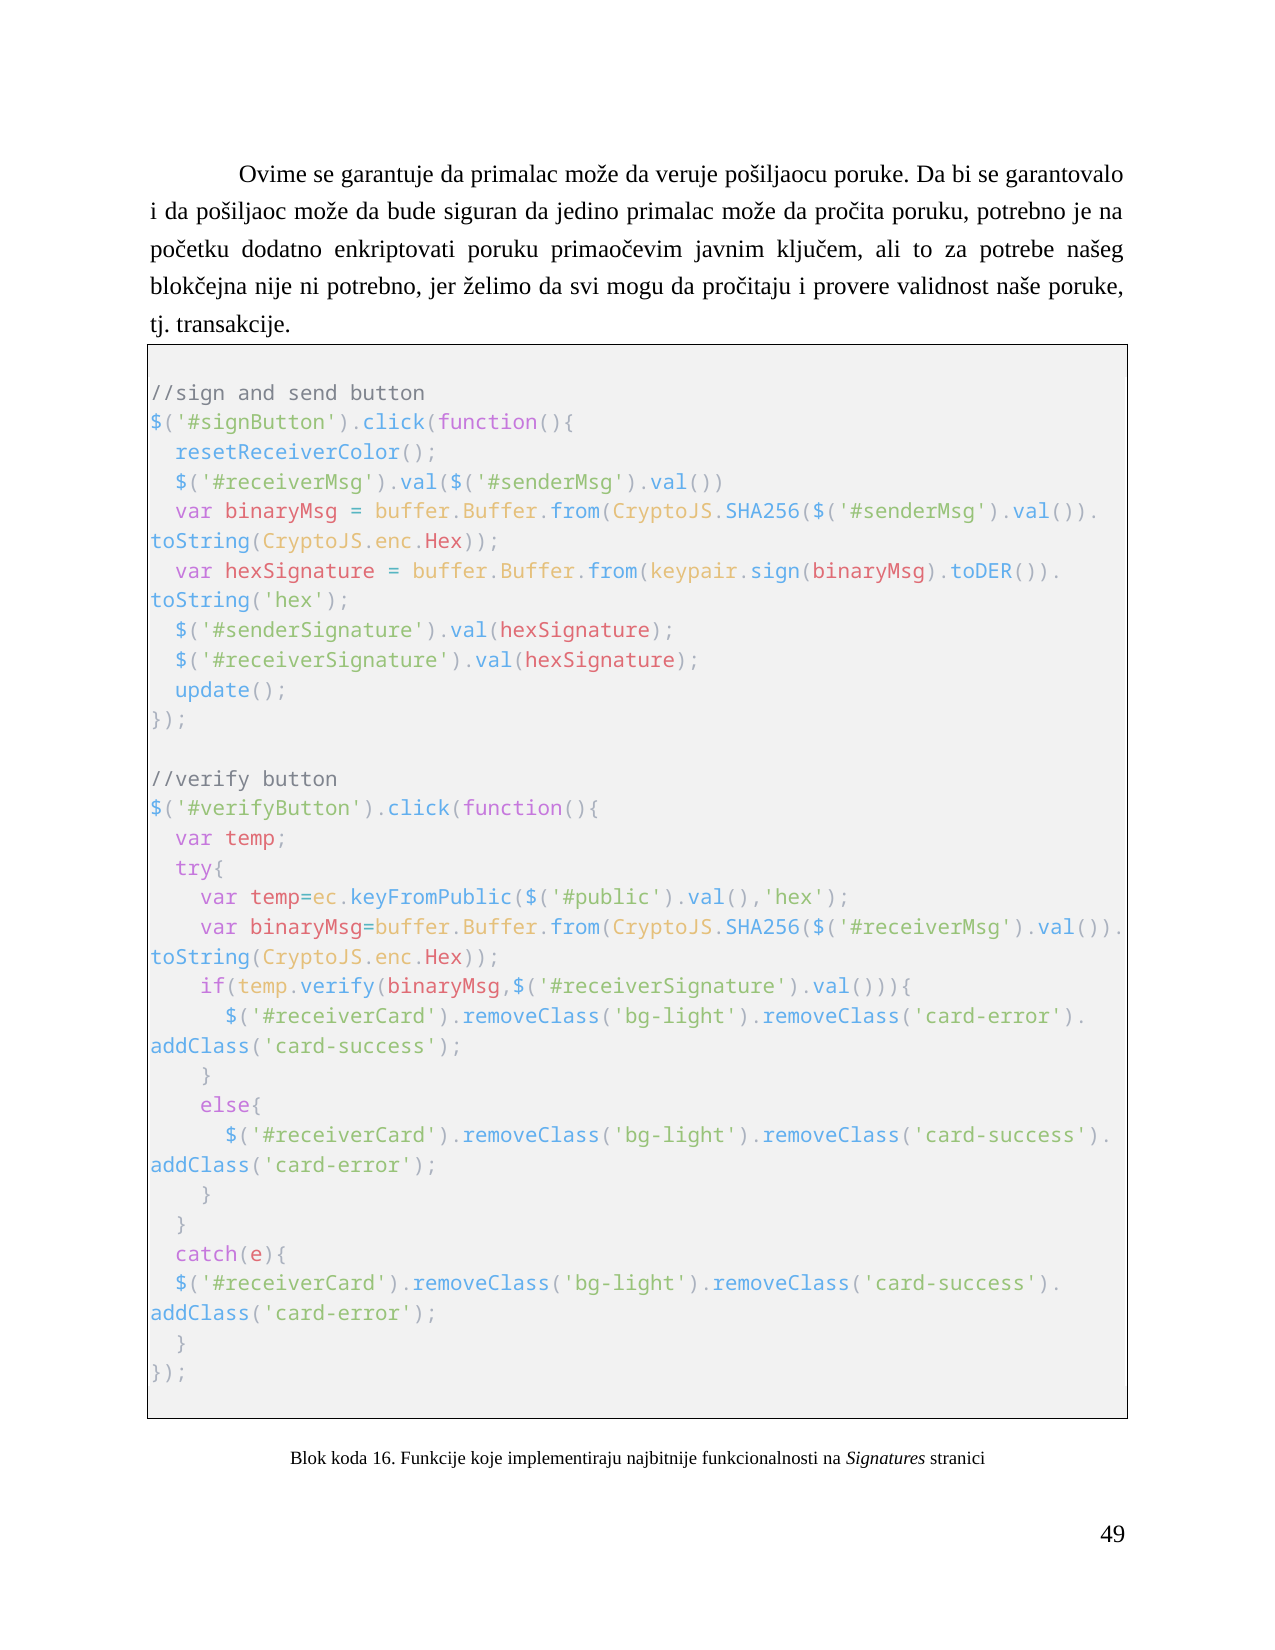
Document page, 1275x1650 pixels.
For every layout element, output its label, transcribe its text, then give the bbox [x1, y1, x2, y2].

text }); [150, 1356, 1125, 1383]
text Blok koda . Funkcije koje implementiraju najbitnije funkcionalnosti na Signatures stranici [150, 1431, 1125, 1469]
text $('#receiverCard').removeClass('bg-light').removeClass('card-success'). addClass('card-error'); [150, 1267, 1125, 1327]
text var temp=ec.keyFromPublic($('#public').val(),'hex'); [150, 881, 1125, 911]
text $('#signButton').click(function(){ [150, 406, 1125, 436]
text var hexSignature = buffer.Buffer.from(keypair.sign(binaryMsg).toDER()). toString('hex'); [150, 555, 1125, 614]
text }); [150, 703, 1125, 733]
text $('#receiverMsg').val($('#senderMsg').val()) [150, 466, 1125, 495]
text $('#verifyButton').click(function(){ [150, 792, 1125, 822]
text //verify button [150, 762, 1125, 792]
text $('#receiverSignature').val(hexSignature); [150, 644, 1125, 673]
text catch(e){ [150, 1237, 1125, 1267]
text resetReceiverColor(); [150, 436, 1125, 466]
text } [150, 1208, 1125, 1237]
text var binaryMsg=buffer.Buffer.from(CryptoJS.SHA256($('#receiverMsg').val()). toString(CryptoJS.enc.Hex)); [150, 911, 1125, 970]
text var binaryMsg = buffer.Buffer.from(CryptoJS.SHA256($('#senderMsg').val()). toString(CryptoJS.enc.Hex)); [150, 495, 1125, 555]
text try{ [150, 852, 1125, 881]
text } [150, 1327, 1125, 1356]
text update(); [150, 673, 1125, 703]
text $('#senderSignature').val(hexSignature); [150, 614, 1125, 644]
text if(temp.verify(binaryMsg,$('#receiverSignature').val())){ [150, 970, 1125, 1000]
text } [150, 1178, 1125, 1208]
text else{ [150, 1089, 1125, 1119]
text var temp; [150, 822, 1125, 852]
text Ovime se garantuje da primalac može da veruje pošiljaocu poruke. Da bi se garantovalo i da pošiljaoc može da bude siguran da jedino primalac može da pročita poruku, potrebno je na početku dodatno enkriptovati poruku primaočevim javnim ključem, ali to za potrebe našeg blokčejna nije ni potrebno, jer želimo da svi mogu da pročitaju i provere validnost naše poruke, tj. transakcije. [150, 150, 1125, 337]
text $('#receiverCard').removeClass('bg-light').removeClass('card-error'). addClass('card-success'); [150, 1000, 1125, 1059]
text $('#receiverCard').removeClass('bg-light').removeClass('card-success'). addClass('card-error'); [150, 1119, 1125, 1178]
text } [150, 1059, 1125, 1089]
text //sign and send button [150, 377, 1125, 406]
